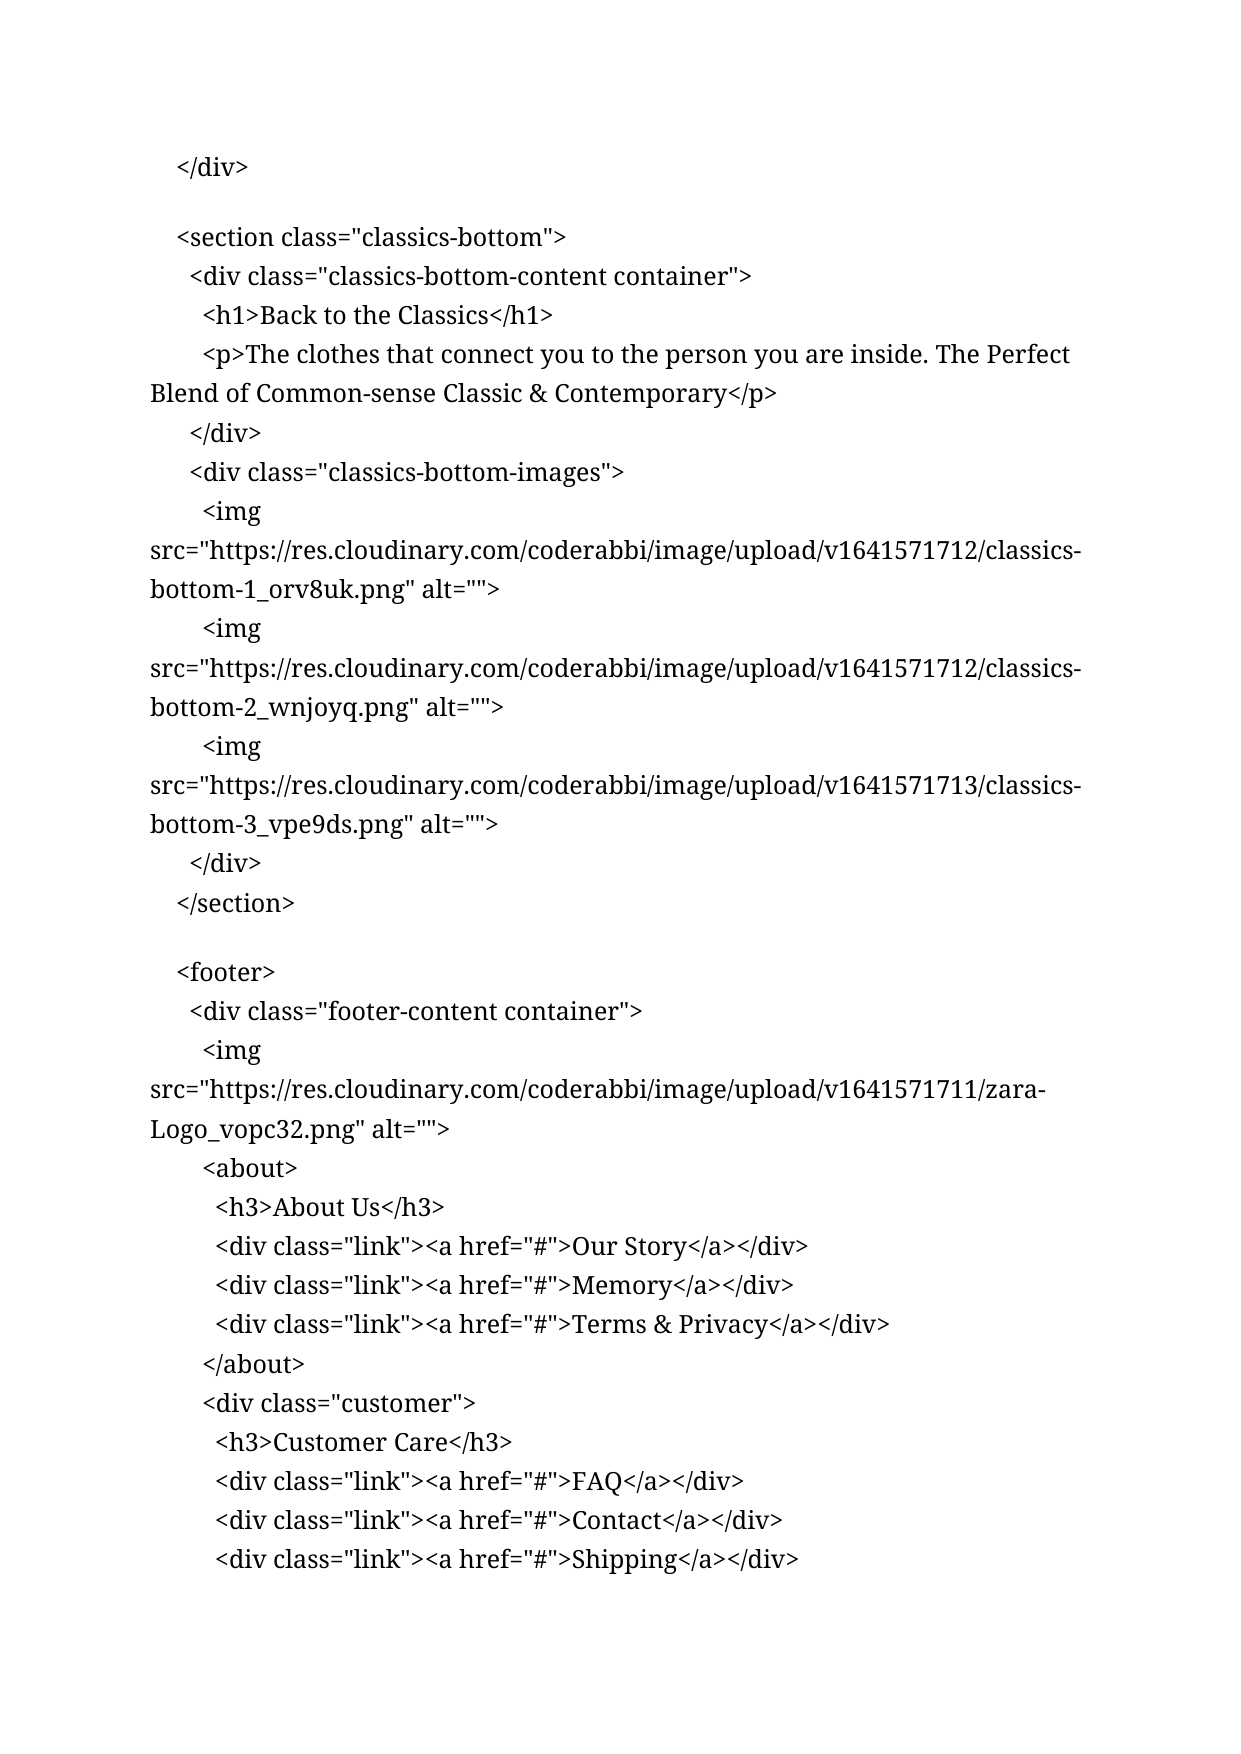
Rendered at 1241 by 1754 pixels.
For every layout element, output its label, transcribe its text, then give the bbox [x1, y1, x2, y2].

text <div class="link"><a href="#">Our Story</a></div> [150, 1229, 1090, 1263]
text <h1>Back to the Classics</h1> [150, 298, 1090, 332]
text <div class="link"><a href="#">Memory</a></div> [150, 1268, 1090, 1302]
text <div class="footer-content container"> [150, 994, 1090, 1028]
text <img src="https://res.cloudinary.com/coderabbi/image/upload/v1641571712/classics-bottom-2_wnjoyq.png" alt=""> [150, 611, 1090, 723]
text </div> [150, 846, 1090, 880]
text <about> [150, 1150, 1090, 1184]
text <div class="link"><a href="#">Contact</a></div> [150, 1503, 1090, 1537]
text <div class="link"><a href="#">Shipping</a></div> [150, 1542, 1090, 1576]
text <p>The clothes that connect you to the person you are inside. The Perfect Blend of Common-sense Classic & Contemporary</p> [150, 337, 1090, 410]
text </div> [150, 150, 1090, 184]
text <div class="classics-bottom-content container"> [150, 258, 1090, 293]
text <div class="link"><a href="#">FAQ</a></div> [150, 1464, 1090, 1498]
text </div> [150, 415, 1090, 449]
text <div class="link"><a href="#">Terms & Privacy</a></div> [150, 1307, 1090, 1341]
text </about> [150, 1346, 1090, 1380]
text <img src="https://res.cloudinary.com/coderabbi/image/upload/v1641571712/classics-bottom-1_orv8uk.png" alt=""> [150, 493, 1090, 606]
text <img src="https://res.cloudinary.com/coderabbi/image/upload/v1641571713/classics-bottom-3_vpe9ds.png" alt=""> [150, 728, 1090, 841]
text <section class="classics-bottom"> [150, 219, 1090, 253]
text <div class="customer"> [150, 1385, 1090, 1419]
text </section> [150, 885, 1090, 919]
text <div class="classics-bottom-images"> [150, 454, 1090, 488]
text <h3>Customer Care</h3> [150, 1424, 1090, 1459]
text <img src="https://res.cloudinary.com/coderabbi/image/upload/v1641571711/zara-Logo_vopc32.png" alt=""> [150, 1033, 1090, 1145]
text <footer> [150, 954, 1090, 989]
text <h3>About Us</h3> [150, 1189, 1090, 1224]
